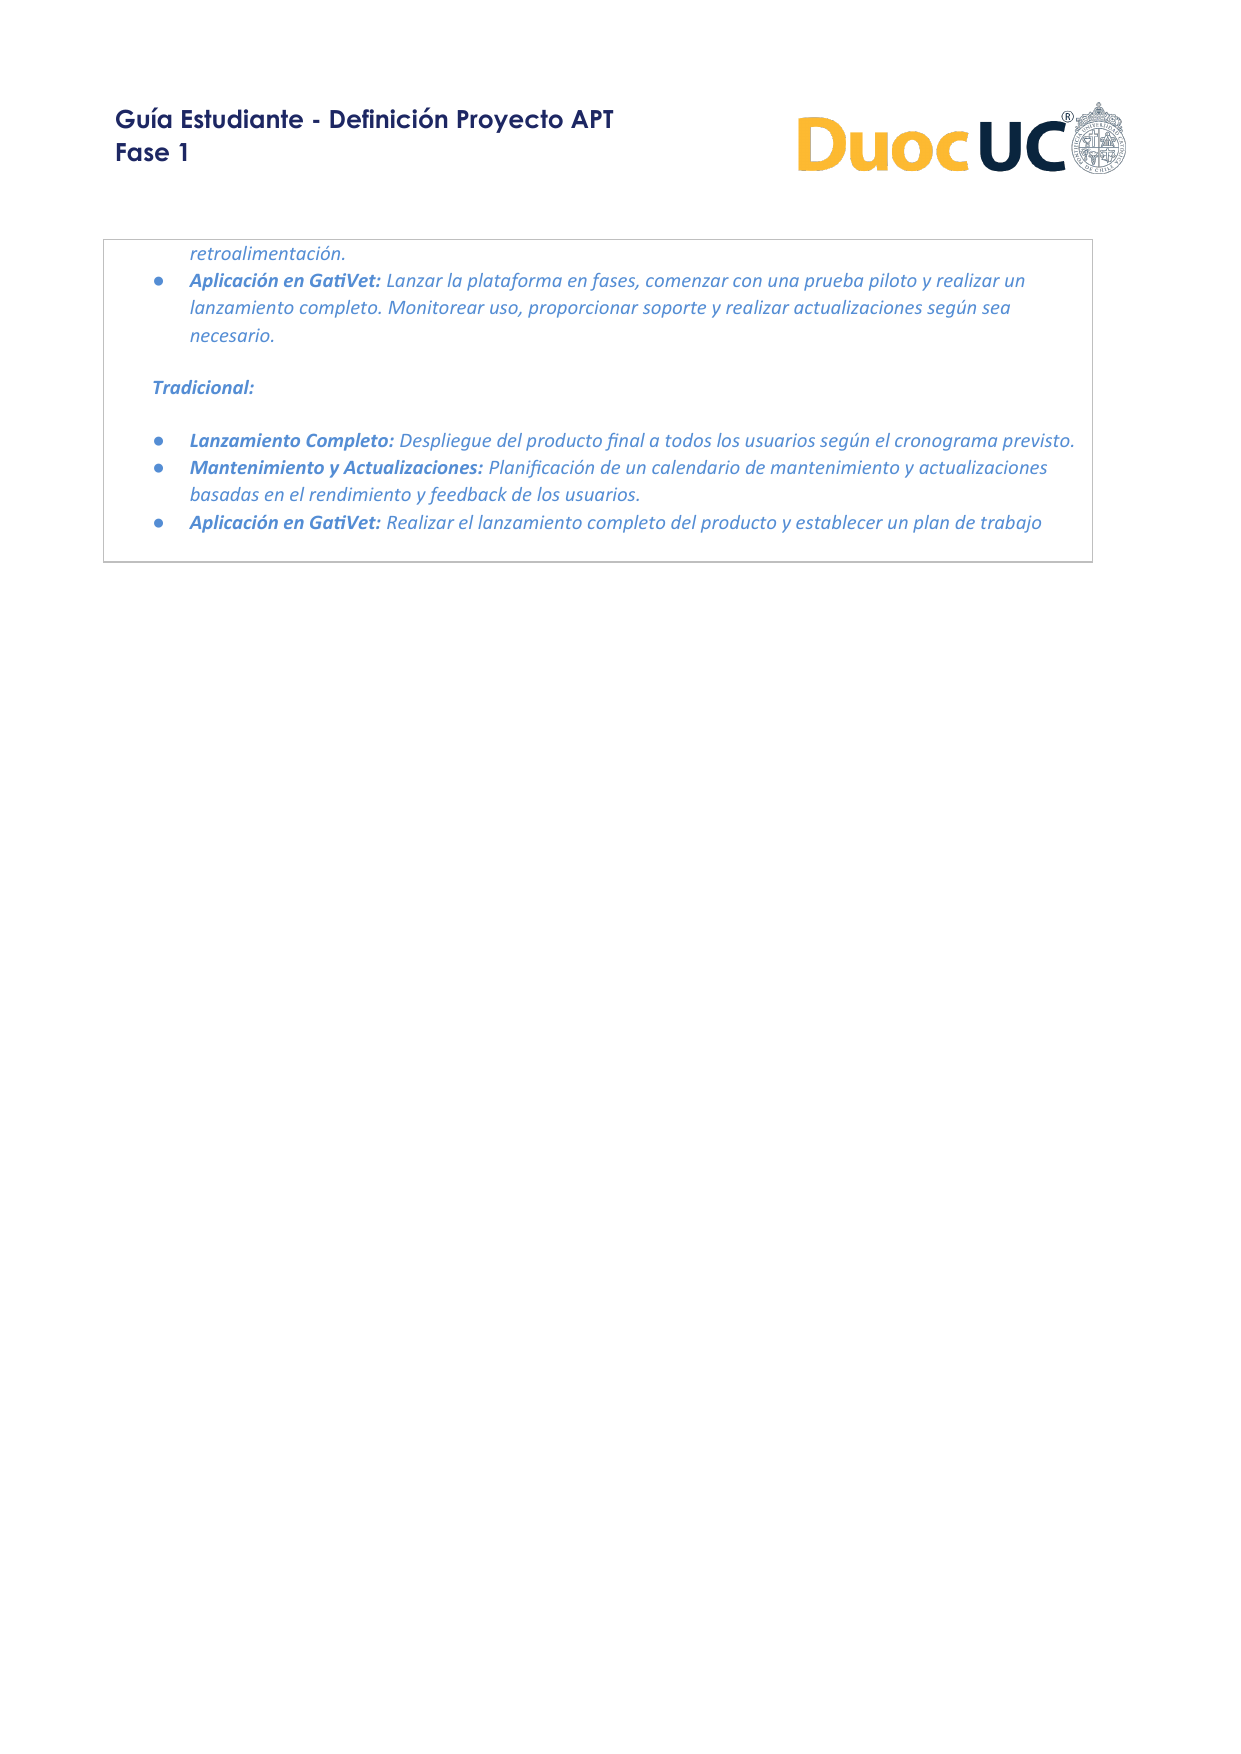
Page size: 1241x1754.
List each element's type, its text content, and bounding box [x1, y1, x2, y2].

picture [798, 102, 1126, 174]
